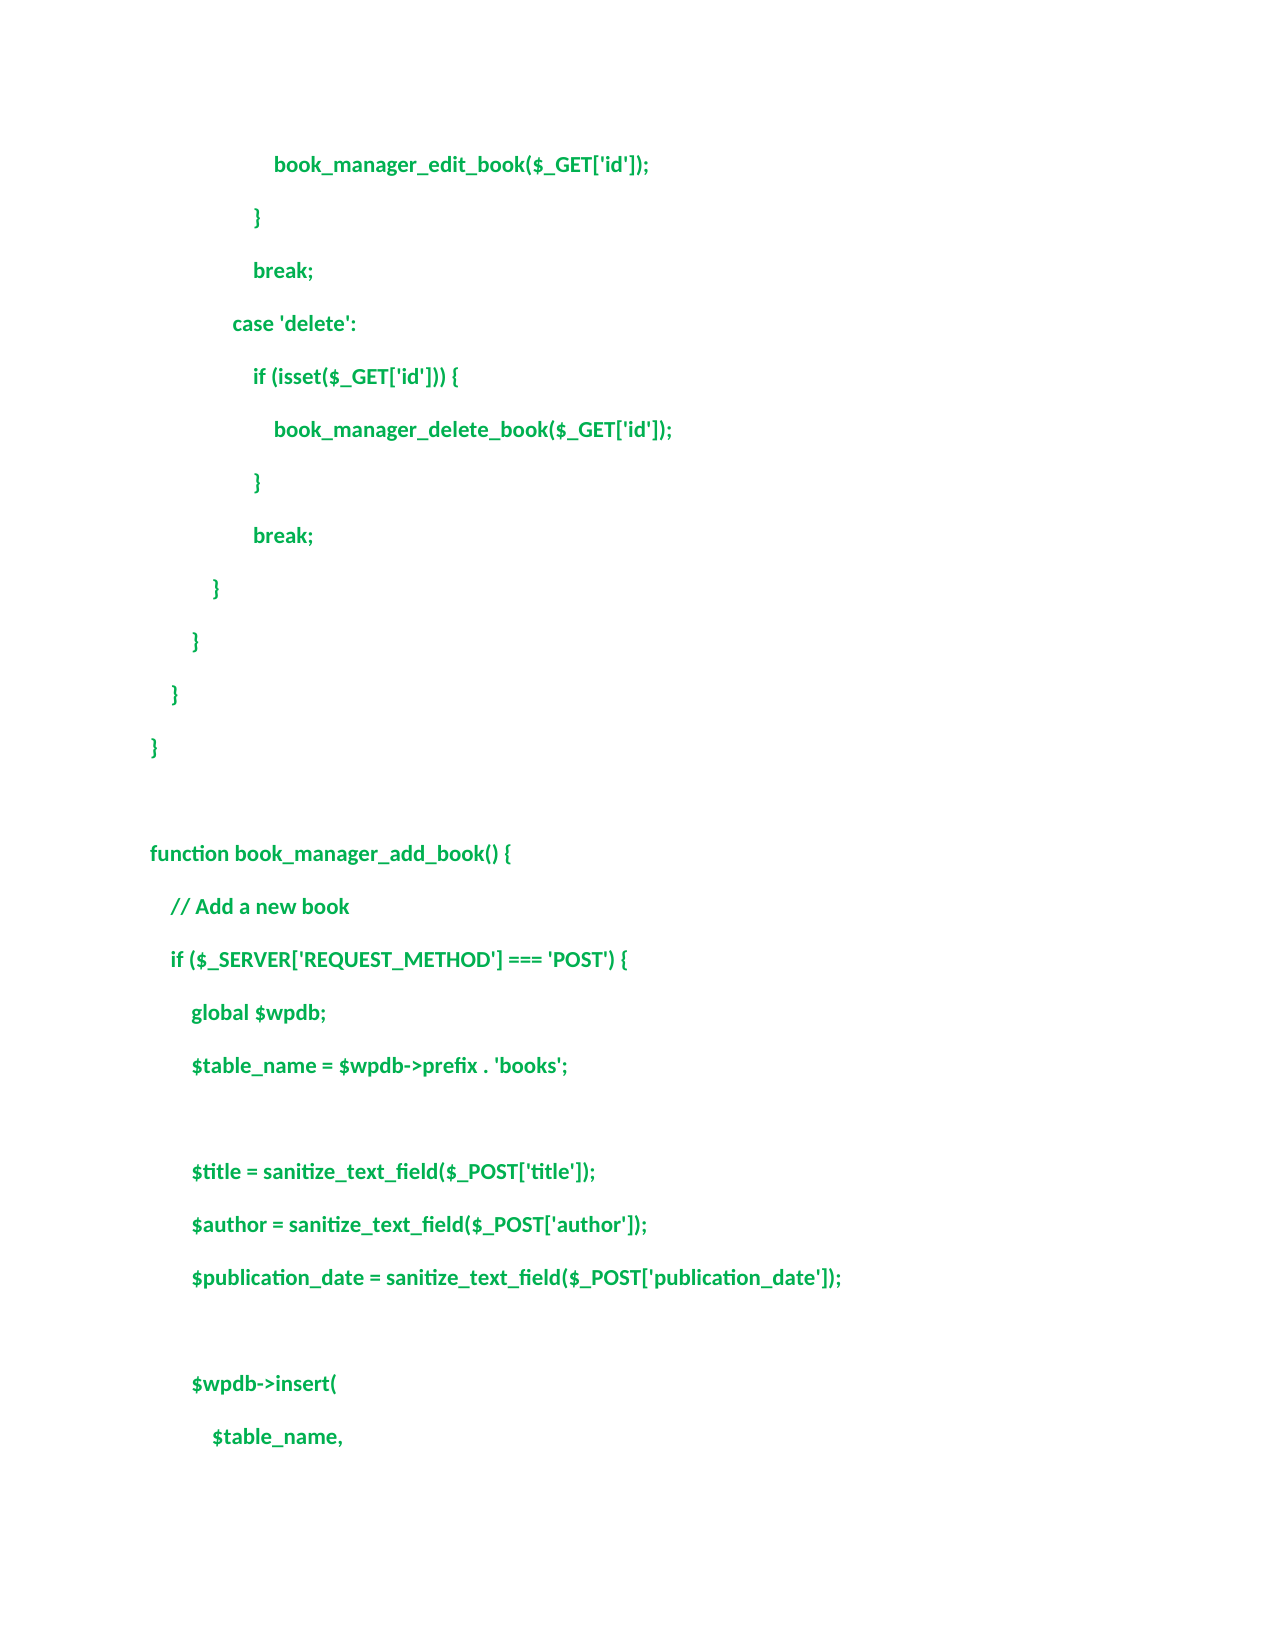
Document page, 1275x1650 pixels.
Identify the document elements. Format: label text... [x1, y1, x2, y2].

text book_manager_delete_book($_GET['id']); [150, 415, 1125, 443]
text if ($_SERVER['REQUEST_METHOD'] === 'POST') { [150, 945, 1125, 973]
text $table_name, [150, 1422, 1125, 1451]
text } [150, 627, 1125, 655]
text } [150, 574, 1125, 602]
text function book_manager_add_book() { [150, 839, 1125, 867]
text } [150, 733, 1125, 761]
text global $wpdb; [150, 998, 1125, 1026]
text book_manager_edit_book($_GET['id']); [150, 150, 1125, 178]
text break; [150, 521, 1125, 549]
text $wpdb->insert( [150, 1369, 1125, 1397]
text $title = sanitize_text_field($_POST['title']); [150, 1157, 1125, 1185]
text $publication_date = sanitize_text_field($_POST['publication_date']); [150, 1263, 1125, 1291]
text } [150, 468, 1125, 496]
text // Add a new book [150, 892, 1125, 920]
text case 'delete': [150, 309, 1125, 337]
text $author = sanitize_text_field($_POST['author']); [150, 1210, 1125, 1238]
text $table_name = $wpdb->prefix . 'books'; [150, 1051, 1125, 1079]
text if (isset($_GET['id'])) { [150, 362, 1125, 390]
text } [150, 203, 1125, 231]
text break; [150, 256, 1125, 284]
text } [150, 680, 1125, 708]
